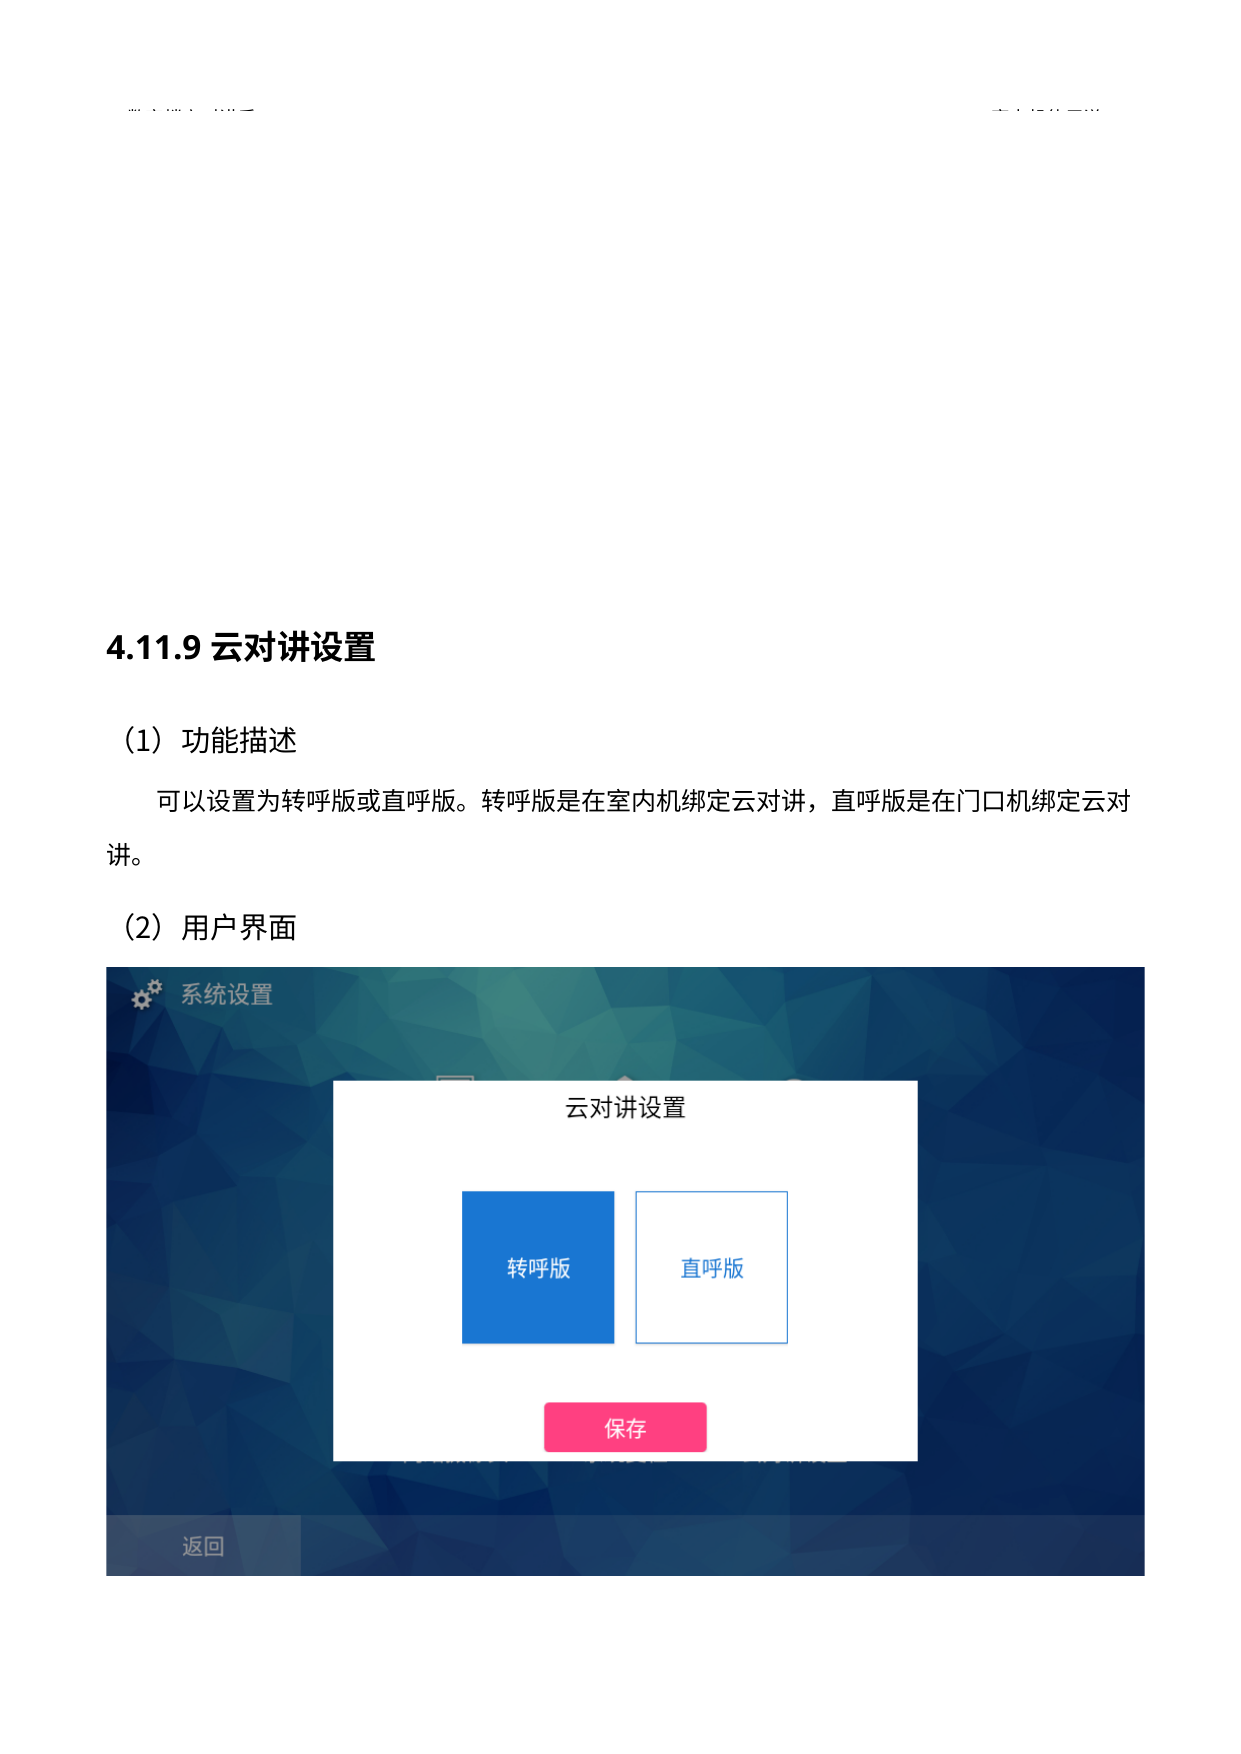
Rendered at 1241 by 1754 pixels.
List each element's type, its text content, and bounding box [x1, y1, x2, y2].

list （2）用户界面 [106, 904, 1146, 946]
picture [106, 967, 1145, 1576]
text 可以设置为转呼版或直呼版。转呼版是在室内机绑定云对讲，直呼版是在门口机绑定云对讲。 [106, 781, 1146, 872]
subtitle 4.11.9 云对讲设置 [106, 620, 1146, 669]
text （1）功能描述 [106, 718, 1146, 760]
